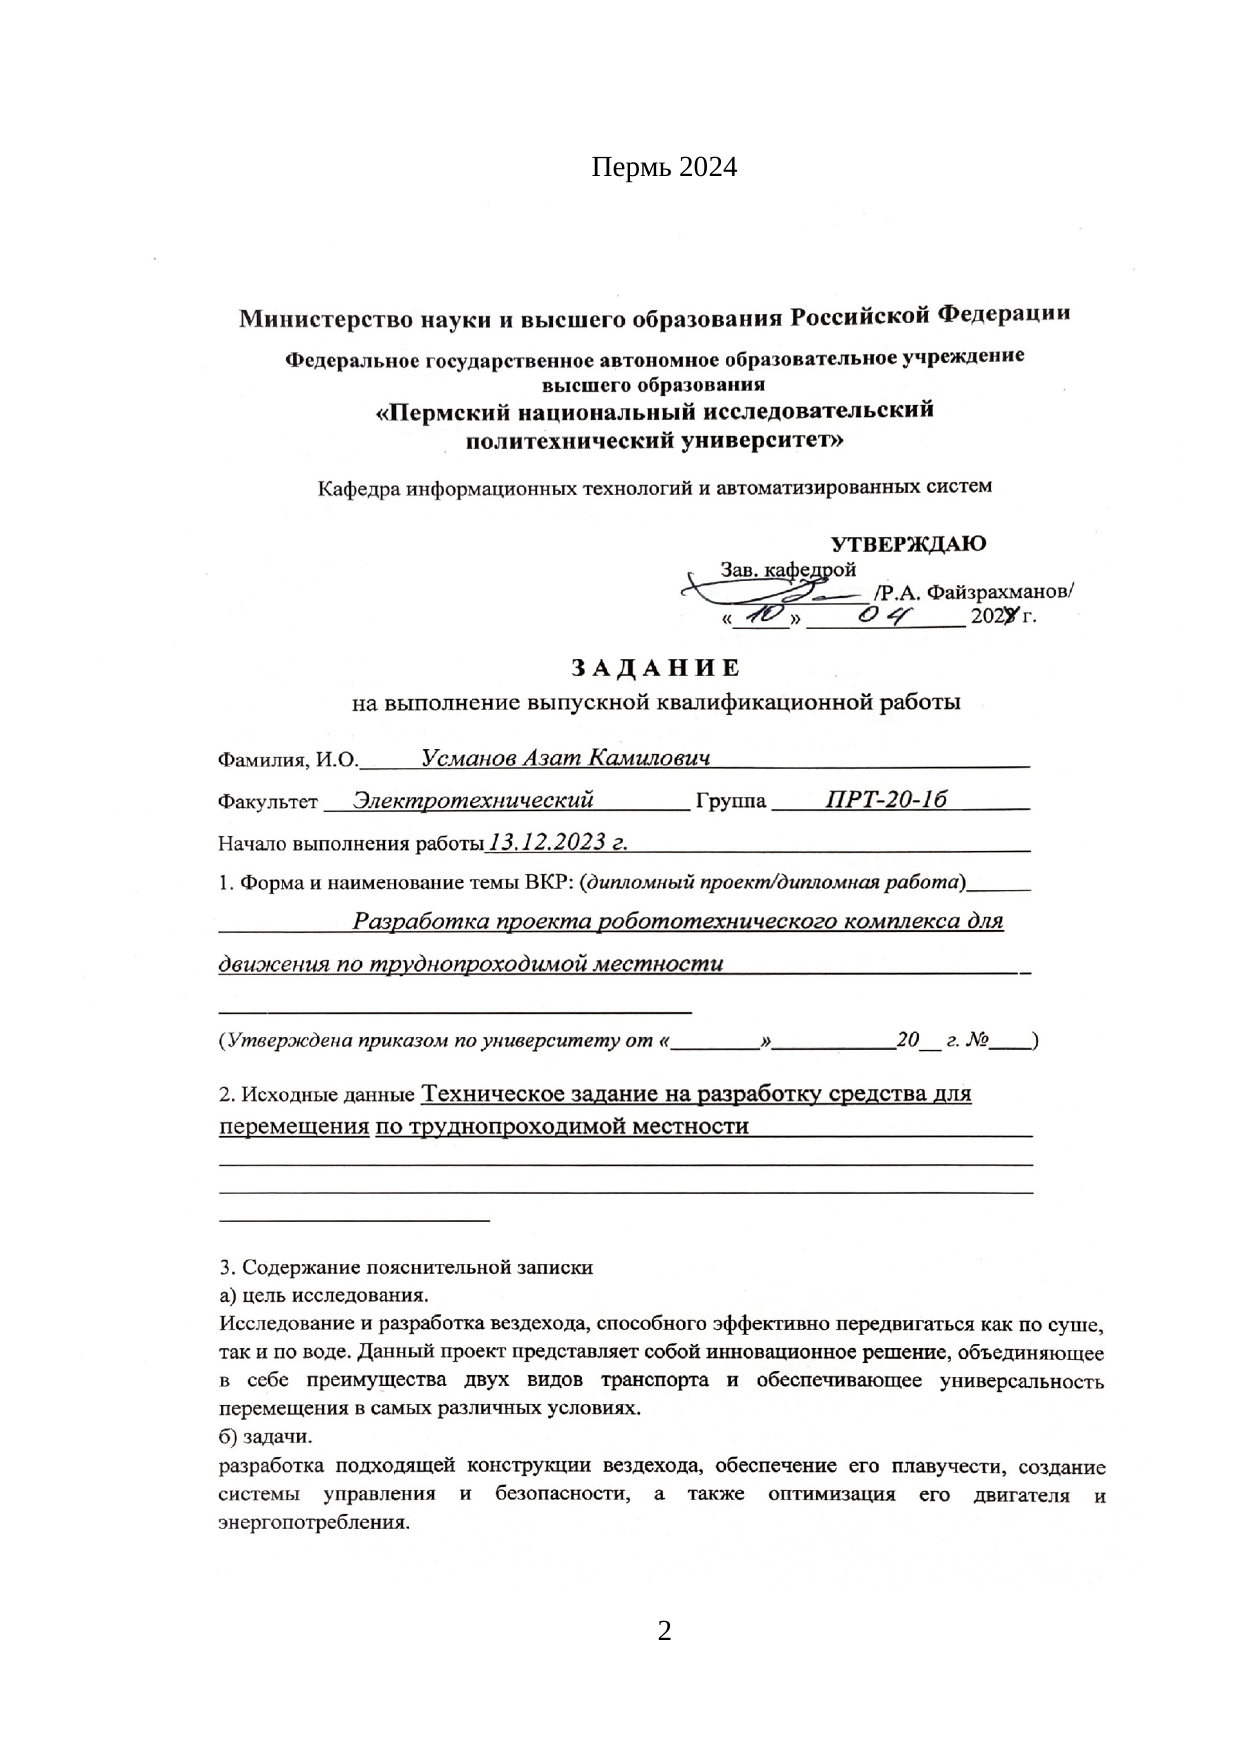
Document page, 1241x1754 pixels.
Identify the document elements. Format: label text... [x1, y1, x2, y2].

picture [73, 202, 1183, 1588]
text Пермь 2024 [177, 118, 1152, 183]
